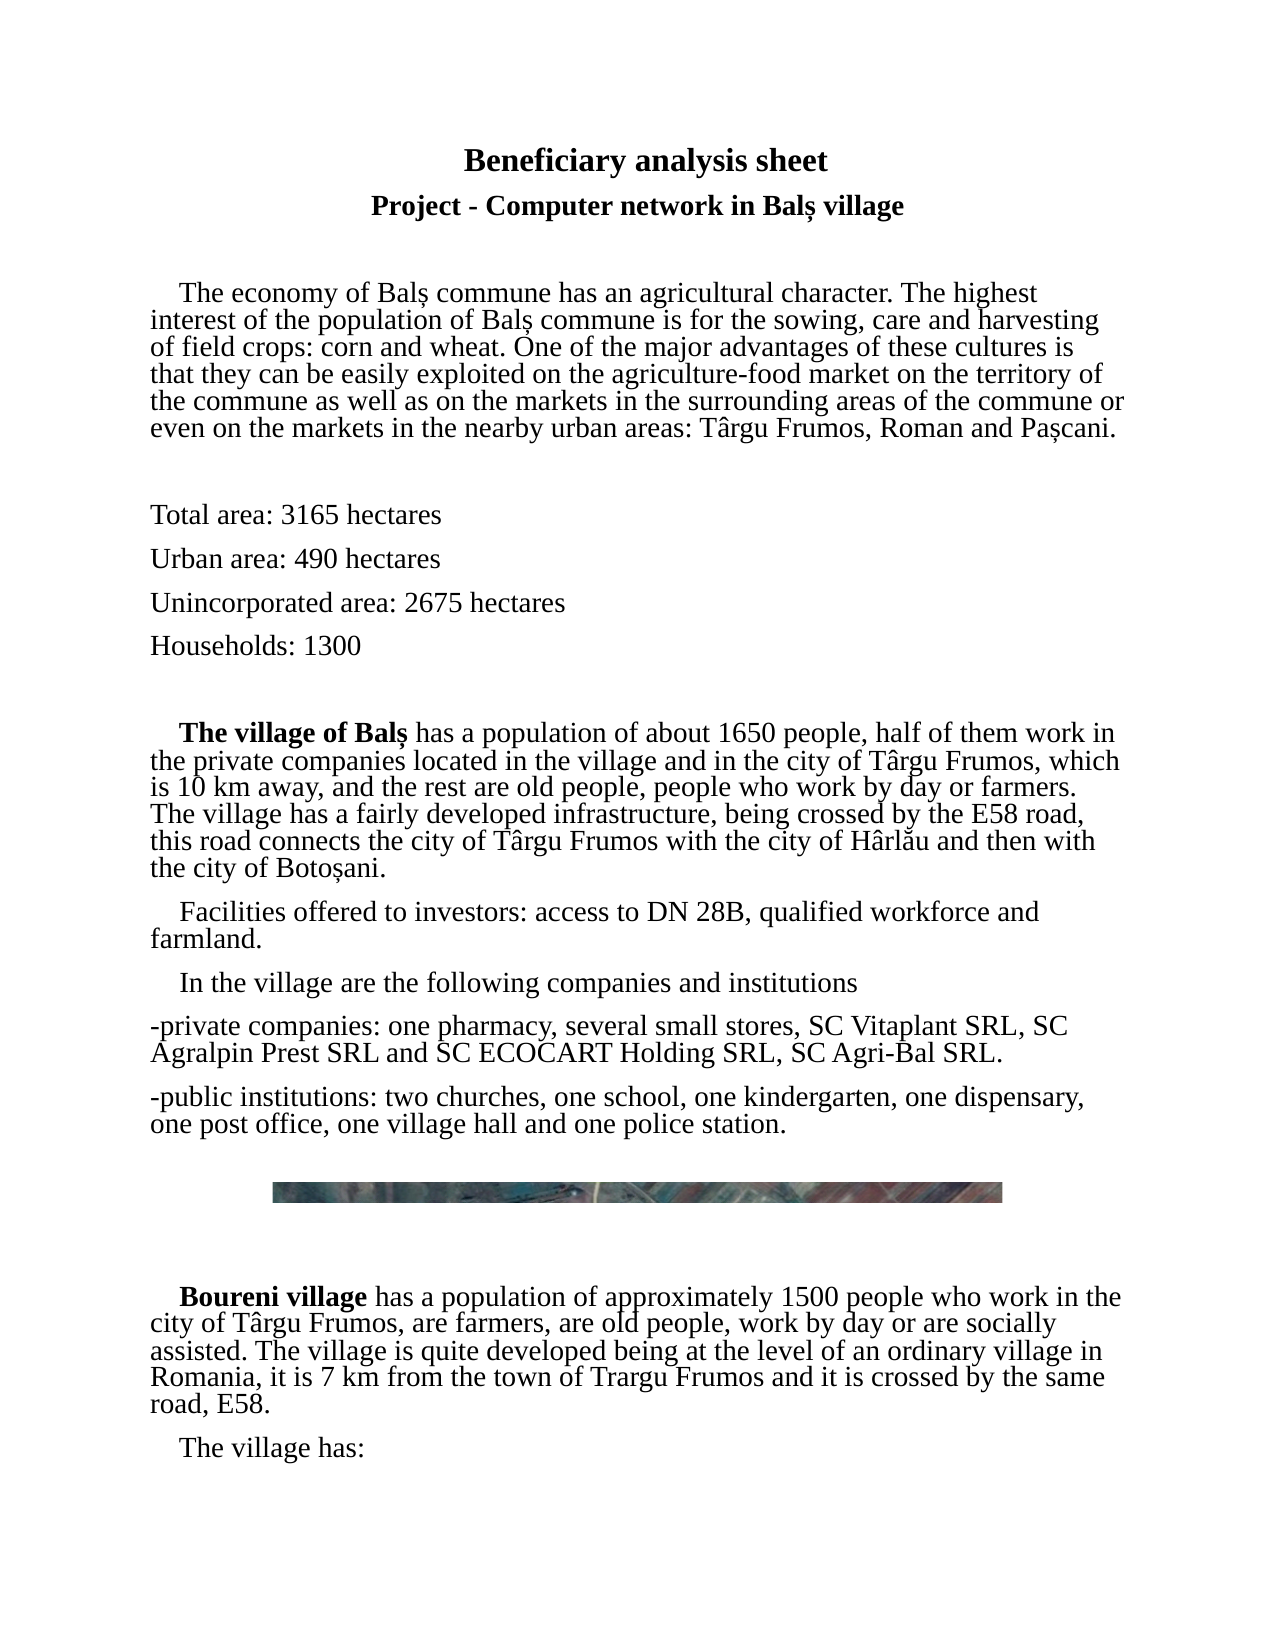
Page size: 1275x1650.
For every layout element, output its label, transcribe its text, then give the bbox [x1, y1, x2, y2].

text Beneficiary analysis sheet [150, 150, 1125, 177]
text Unincorporated area: 2675 hectares [150, 590, 1125, 617]
text -private companies: one pharmacy, several small stores, SC Vitaplant SRL, SC Agralpin Prest SRL and SC ECOCART Holding SRL, SC Agri-Bal SRL. [150, 1014, 1125, 1068]
text The village of Balș has a population of about 1650 people, half of them work in the private companies located in the village and in the city of Târgu Frumos, which is 10 km away, and the rest are old people, people who work by day or farmers. The village has a fairly developed infrastructure, being crossed by the E58 road, this road connects the city of Târgu Frumos with the city of Hârlău and then with the city of Botoșani. [150, 721, 1125, 883]
text Boureni village has a population of approximately 1500 people who work in the city of Târgu Frumos, are farmers, are old people, work by day or are socially assisted. The village is quite developed being at the level of an ordinary village in Romania, it is 7 km from the town of Trargu Frumos and it is crossed by the same road, E58. [150, 1284, 1125, 1419]
text Households: 1300 [150, 634, 1125, 661]
text The village has: [150, 1436, 1125, 1463]
text The economy of Balș commune has an agricultural character. The highest interest of the population of Balș commune is for the sowing, care and harvesting of field crops: corn and wheat. One of the major advantages of these cultures is that they can be easily exploited on the agriculture-food market on the territory of the commune as well as on the markets in the surrounding areas of the commune or even on the markets in the nearby urban areas: Târgu Frumos, Roman and Pașcani. [150, 281, 1125, 443]
text -public institutions: two churches, one school, one kindergarten, one dispensary, one post office, one village hall and one police station. [150, 1085, 1125, 1139]
text Total area: 3165 hectares [150, 503, 1125, 530]
text In the village are the following companies and institutions [150, 971, 1125, 997]
text Facilities offered to investors: access to DN 28B, qualified workforce and farmland. [150, 900, 1125, 954]
text Project - Computer network in Balș village [150, 194, 1125, 221]
text Urban area: 490 hectares [150, 547, 1125, 574]
